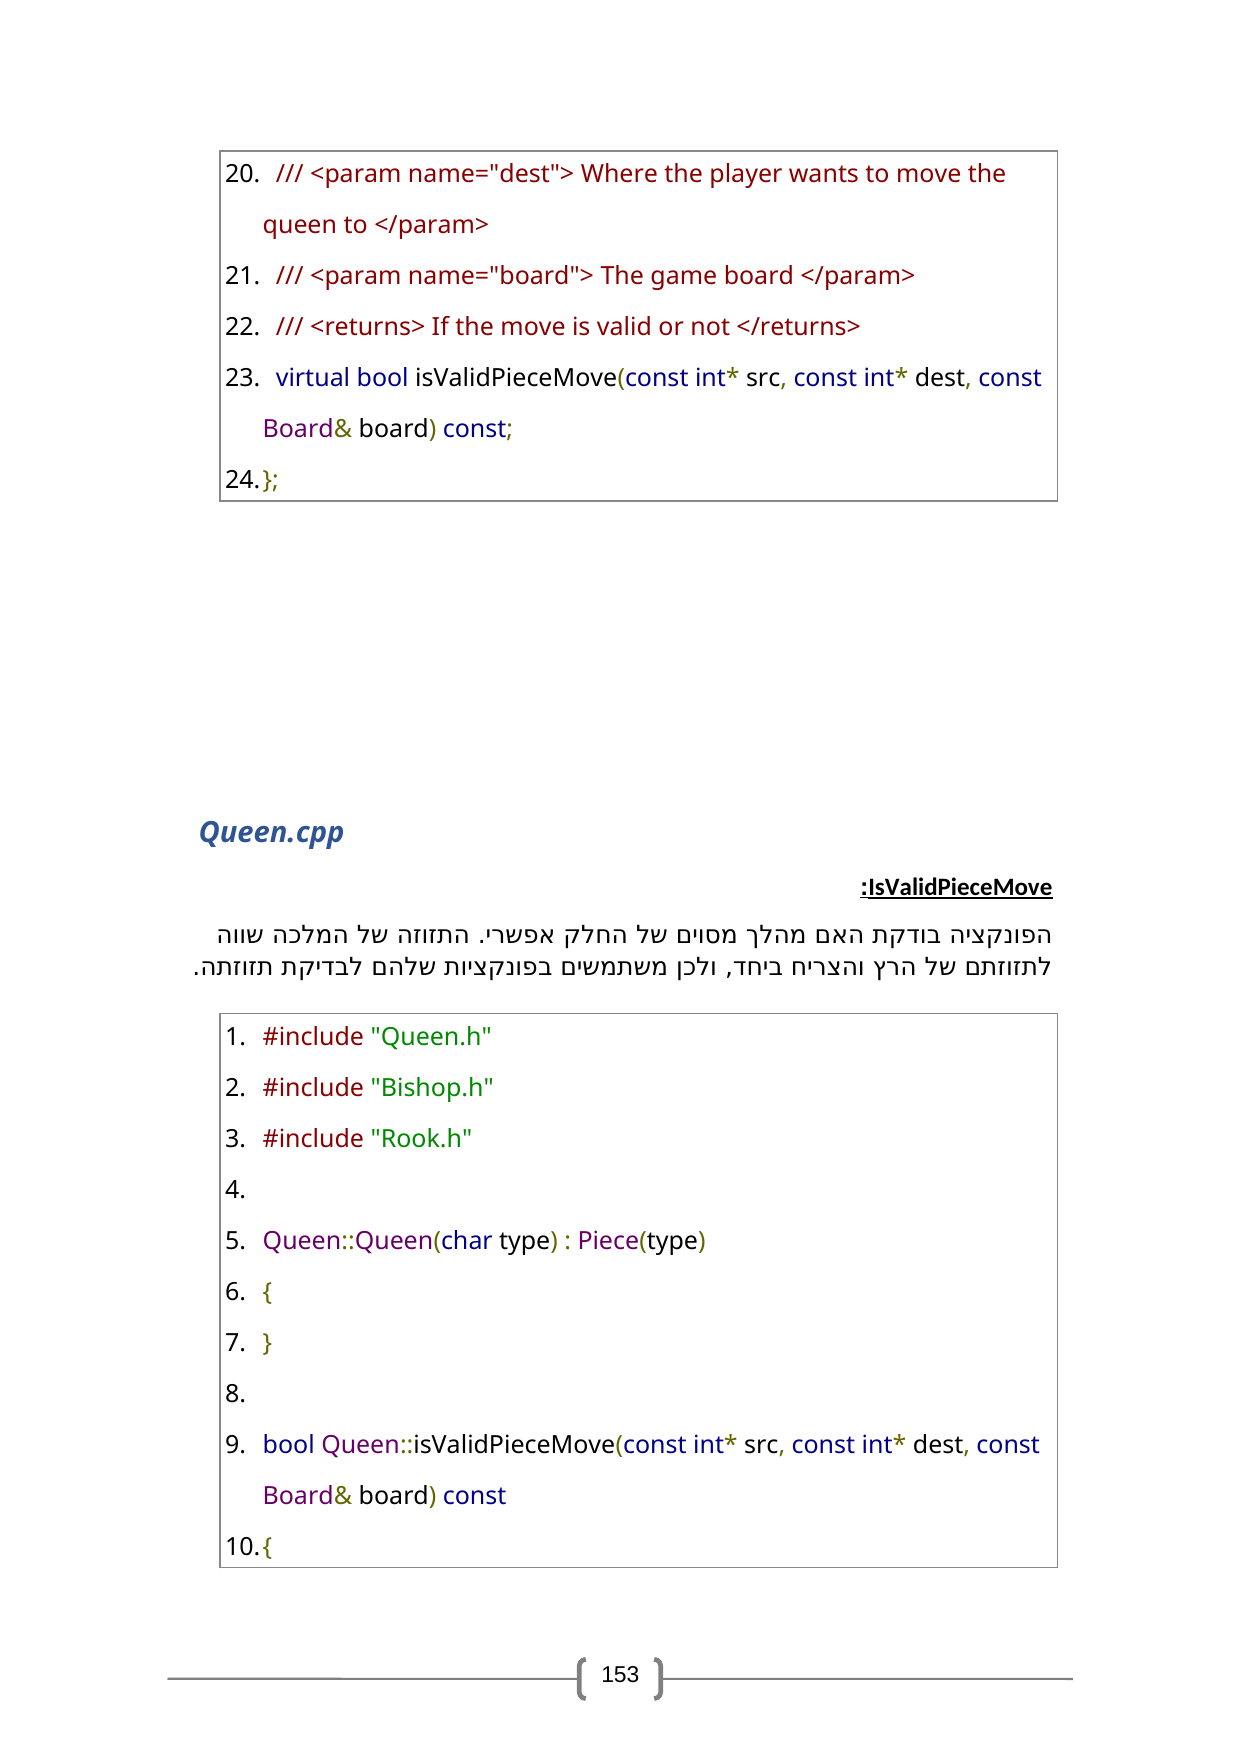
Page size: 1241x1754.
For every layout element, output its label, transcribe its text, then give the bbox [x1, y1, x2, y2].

list #include "Rook.h" [221, 1115, 1057, 1154]
list { [221, 1523, 1057, 1567]
list { [221, 1268, 1057, 1308]
list /// <param name="board"> The game board </param> [221, 252, 1057, 292]
list /// <returns> If the move is valid or not </returns> [221, 303, 1057, 343]
list #include "Bishop.h" [221, 1064, 1057, 1103]
list virtual bool isValidPieceMove(const int* src, const int* dest, const Board& board) const; [221, 354, 1057, 445]
subtitle Queen.cpp [187, 811, 1053, 851]
text הפונקציה בודקת האם מהלך מסוים של החלק אפשרי. התזוזה של המלכה שווה לתזוזתם של הרץ והצריח ביחד, ולכן משתמשים בפונקציות שלהם לבדיקת תזוזתה. [187, 921, 1053, 981]
text IsValidPieceMove: [187, 871, 1053, 901]
list Queen::Queen(char type) : Piece(type) [221, 1217, 1057, 1257]
list #include "Queen.h" [221, 1014, 1057, 1052]
list }; [221, 456, 1057, 500]
list } [221, 1319, 1057, 1359]
list /// <param name="dest"> Where the player wants to move the queen to </param> [221, 152, 1057, 241]
list bool Queen::isValidPieceMove(const int* src, const int* dest, const Board& board) const [221, 1421, 1057, 1512]
